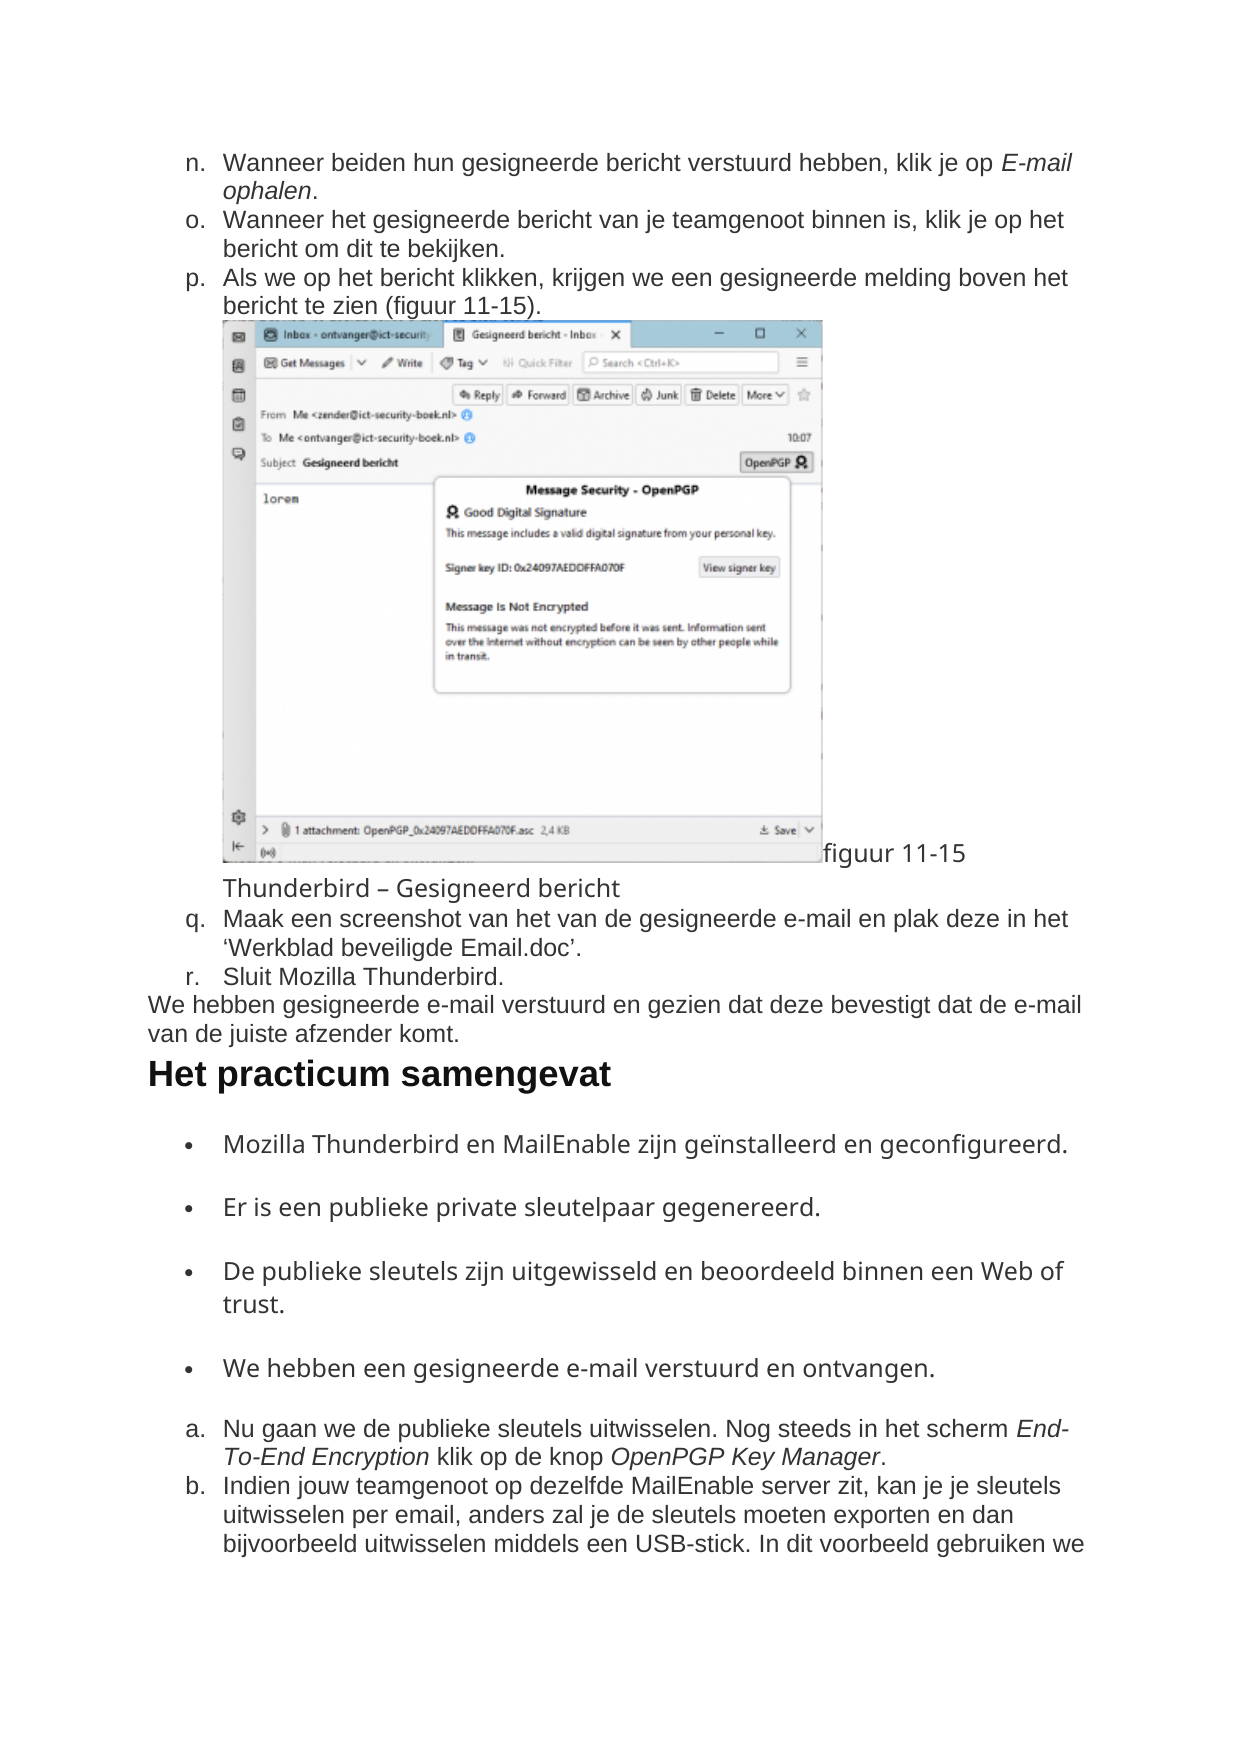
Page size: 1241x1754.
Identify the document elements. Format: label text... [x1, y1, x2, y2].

list Wanneer beiden hun gesigneerde bericht verstuurd hebben, klik je op E-mail ophalen. [185, 148, 1093, 205]
list Sluit Mozilla Thunderbird. [185, 962, 1093, 991]
list Als we op het bericht klikken, krijgen we een gesigneerde melding boven het bericht te zien (figuur 11-15). [185, 263, 1093, 320]
list Wanneer het gesigneerde bericht van je teamgenoot binnen is, klik je op het bericht om dit te bekijken. [185, 205, 1093, 263]
picture [222, 320, 823, 863]
text We hebben gesigneerde e-mail verstuurd en gezien dat deze bevestigt dat de e-mail van de juiste afzender komt. [148, 991, 1093, 1048]
list Mozilla Thunderbird en MailEnable zijn geïnstalleerd en geconfigureerd. [185, 1127, 1093, 1161]
list De publieke sleutels zijn uitgewisseld en beoordeeld binnen een Web of trust. [185, 1253, 1093, 1321]
list Nu gaan we de publieke sleutels uitwisselen. Nog steeds in het scherm End-To-End Encryption klik op de knop OpenPGP Key Manager. [185, 1414, 1093, 1471]
list Er is een publieke private sleutelpaar gegenereerd. [185, 1190, 1093, 1224]
subtitle Het practicum samengevat [148, 1052, 1093, 1094]
list We hebben een gesigneerde e-mail verstuurd en ontvangen. [185, 1350, 1093, 1384]
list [185, 1471, 1093, 1557]
list Maak een screenshot van het van de gesigneerde e-mail en plak deze in het ‘Werkblad beveiligde Email.doc’. [185, 904, 1093, 962]
